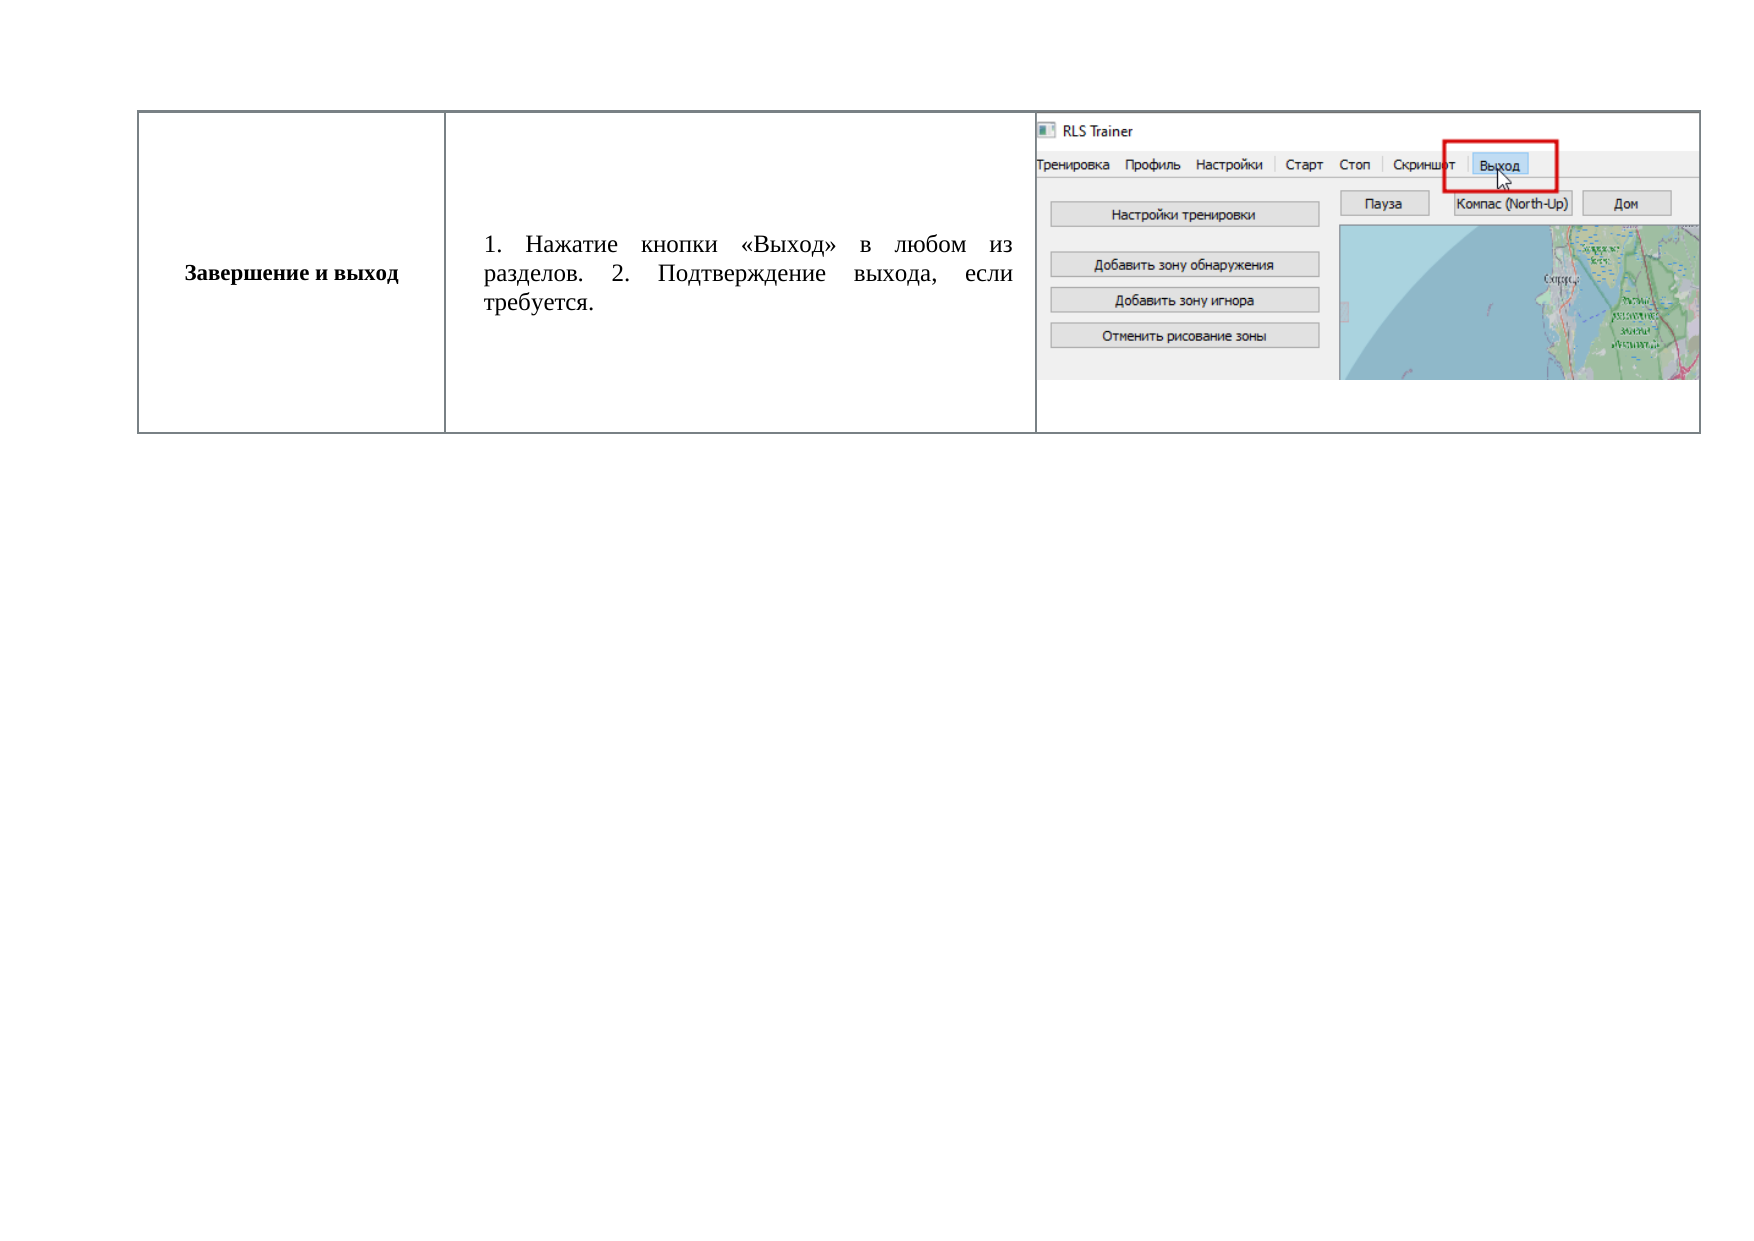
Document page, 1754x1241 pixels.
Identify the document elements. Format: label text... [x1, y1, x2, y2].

table_cell Завершение и выход [139, 113, 444, 432]
picture [1036, 112, 1700, 380]
table_cell [1037, 380, 1699, 432]
table_cell 1. Нажатие кнопки «Выход» в любом из разделов. 2. Подтверждение выхода, если требуется. [446, 113, 1035, 432]
